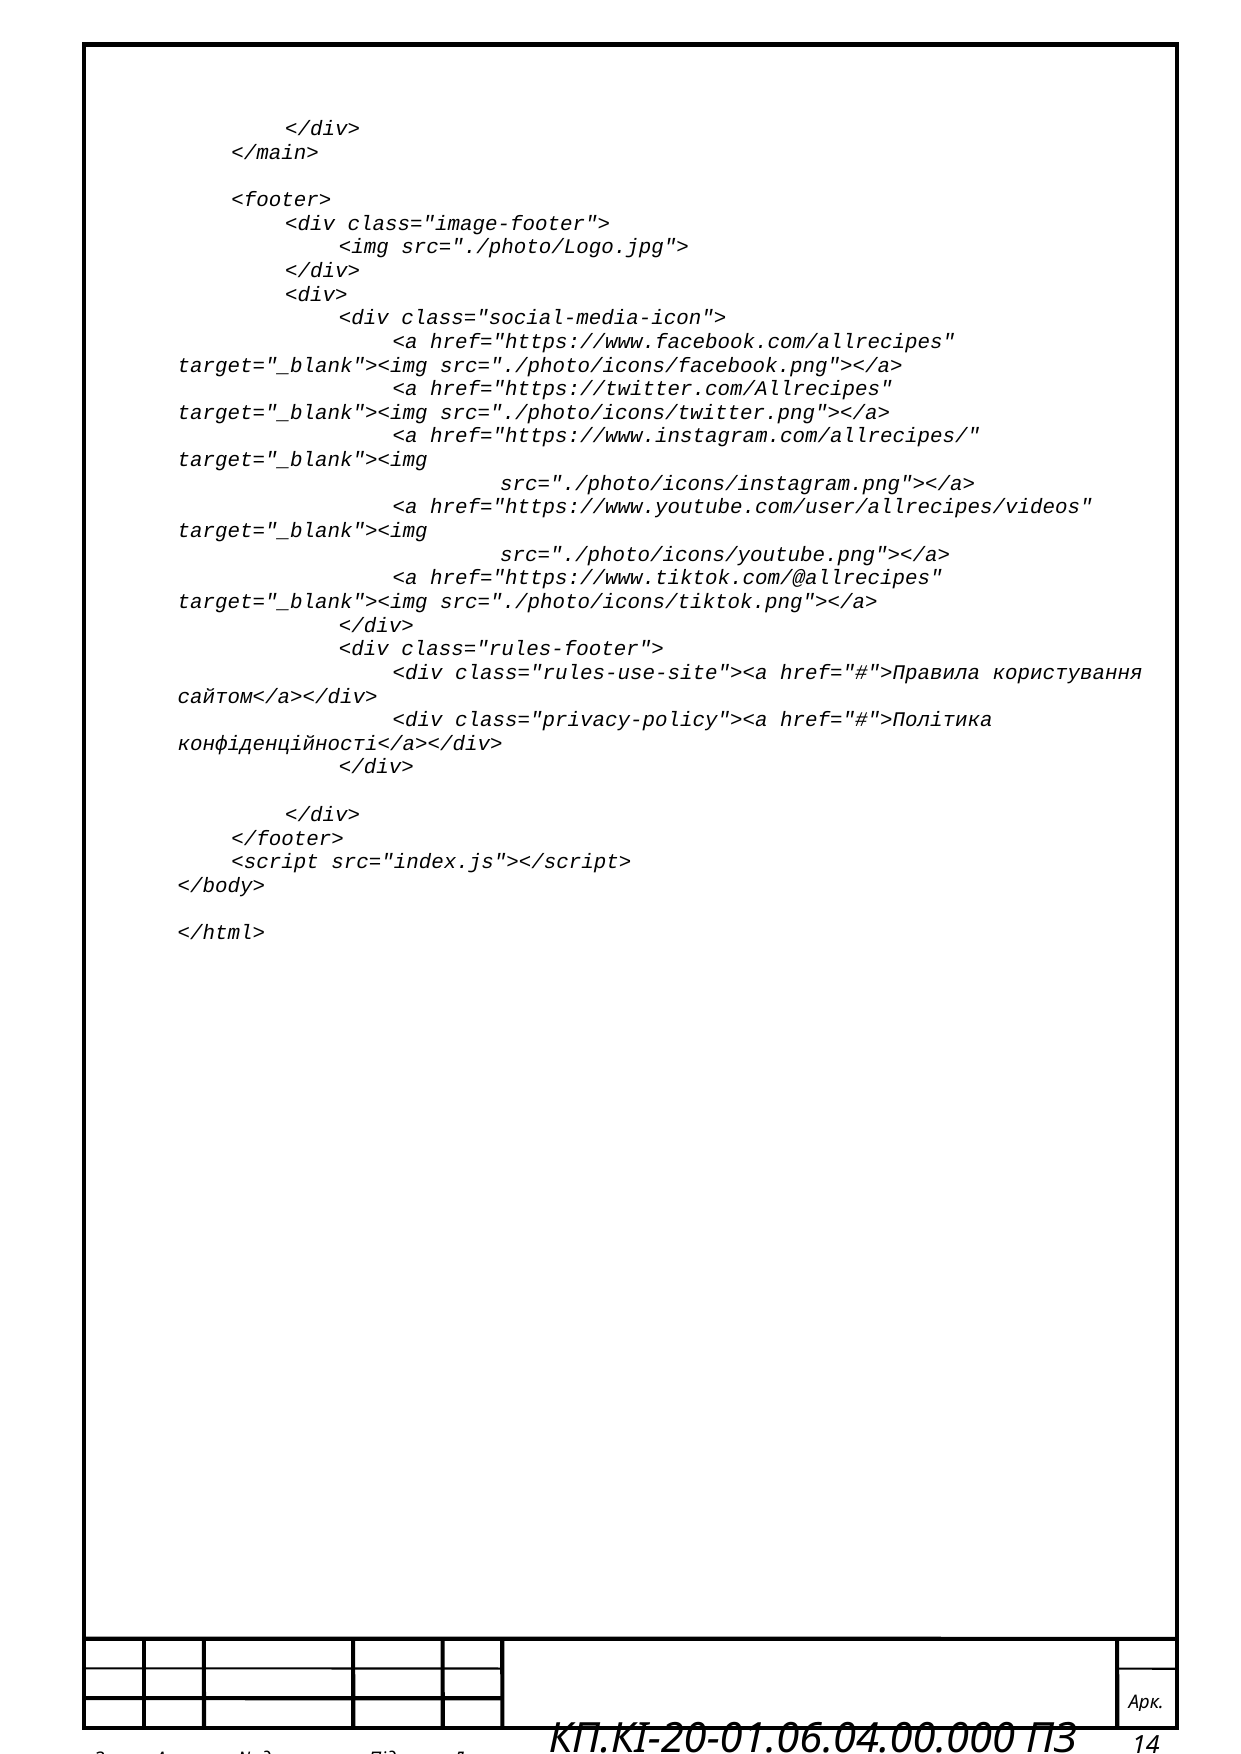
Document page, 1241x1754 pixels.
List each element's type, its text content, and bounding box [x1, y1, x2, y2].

text </body> [177, 875, 1152, 898]
text <div class="image-footer"> [177, 213, 1152, 236]
text <div class="social-media-icon"> [177, 307, 1152, 331]
text <a href="https://www.youtube.com/user/allrecipes/videos" target="_blank"><img [177, 496, 1152, 544]
text src="./photo/icons/instagram.png"></a> [177, 473, 1152, 496]
text <div class="rules-use-site"><a href="#">Правила користування сайтом</a></div> [177, 662, 1152, 709]
text <script src="index.js"></script> [177, 851, 1152, 875]
text <a href="https://www.facebook.com/allrecipes" target="_blank"><img src="./photo/icons/facebook.png"></a> [177, 331, 1152, 378]
text <div class="rules-footer"> [177, 638, 1152, 662]
text </div> [177, 118, 1152, 142]
text <footer> [177, 189, 1152, 213]
text <div class="privacy-policy"><a href="#">Політика конфіденційності</a></div> [177, 709, 1152, 757]
text </div> [177, 260, 1152, 284]
text <img src="./photo/Logo.jpg"> [177, 236, 1152, 260]
text </html> [177, 922, 1152, 946]
text <div> [177, 284, 1152, 307]
text </div> [177, 804, 1152, 827]
text <a href="https://twitter.com/Allrecipes" target="_blank"><img src="./photo/icons/twitter.png"></a> [177, 378, 1152, 426]
text </footer> [177, 827, 1152, 851]
text <a href="https://www.tiktok.com/@allrecipes" target="_blank"><img src="./photo/icons/tiktok.png"></a> [177, 567, 1152, 615]
text <a href="https://www.instagram.com/allrecipes/" target="_blank"><img [177, 426, 1152, 473]
text </div> [177, 757, 1152, 780]
text </main> [177, 142, 1152, 165]
text src="./photo/icons/youtube.png"></a> [177, 544, 1152, 567]
text </div> [177, 615, 1152, 638]
